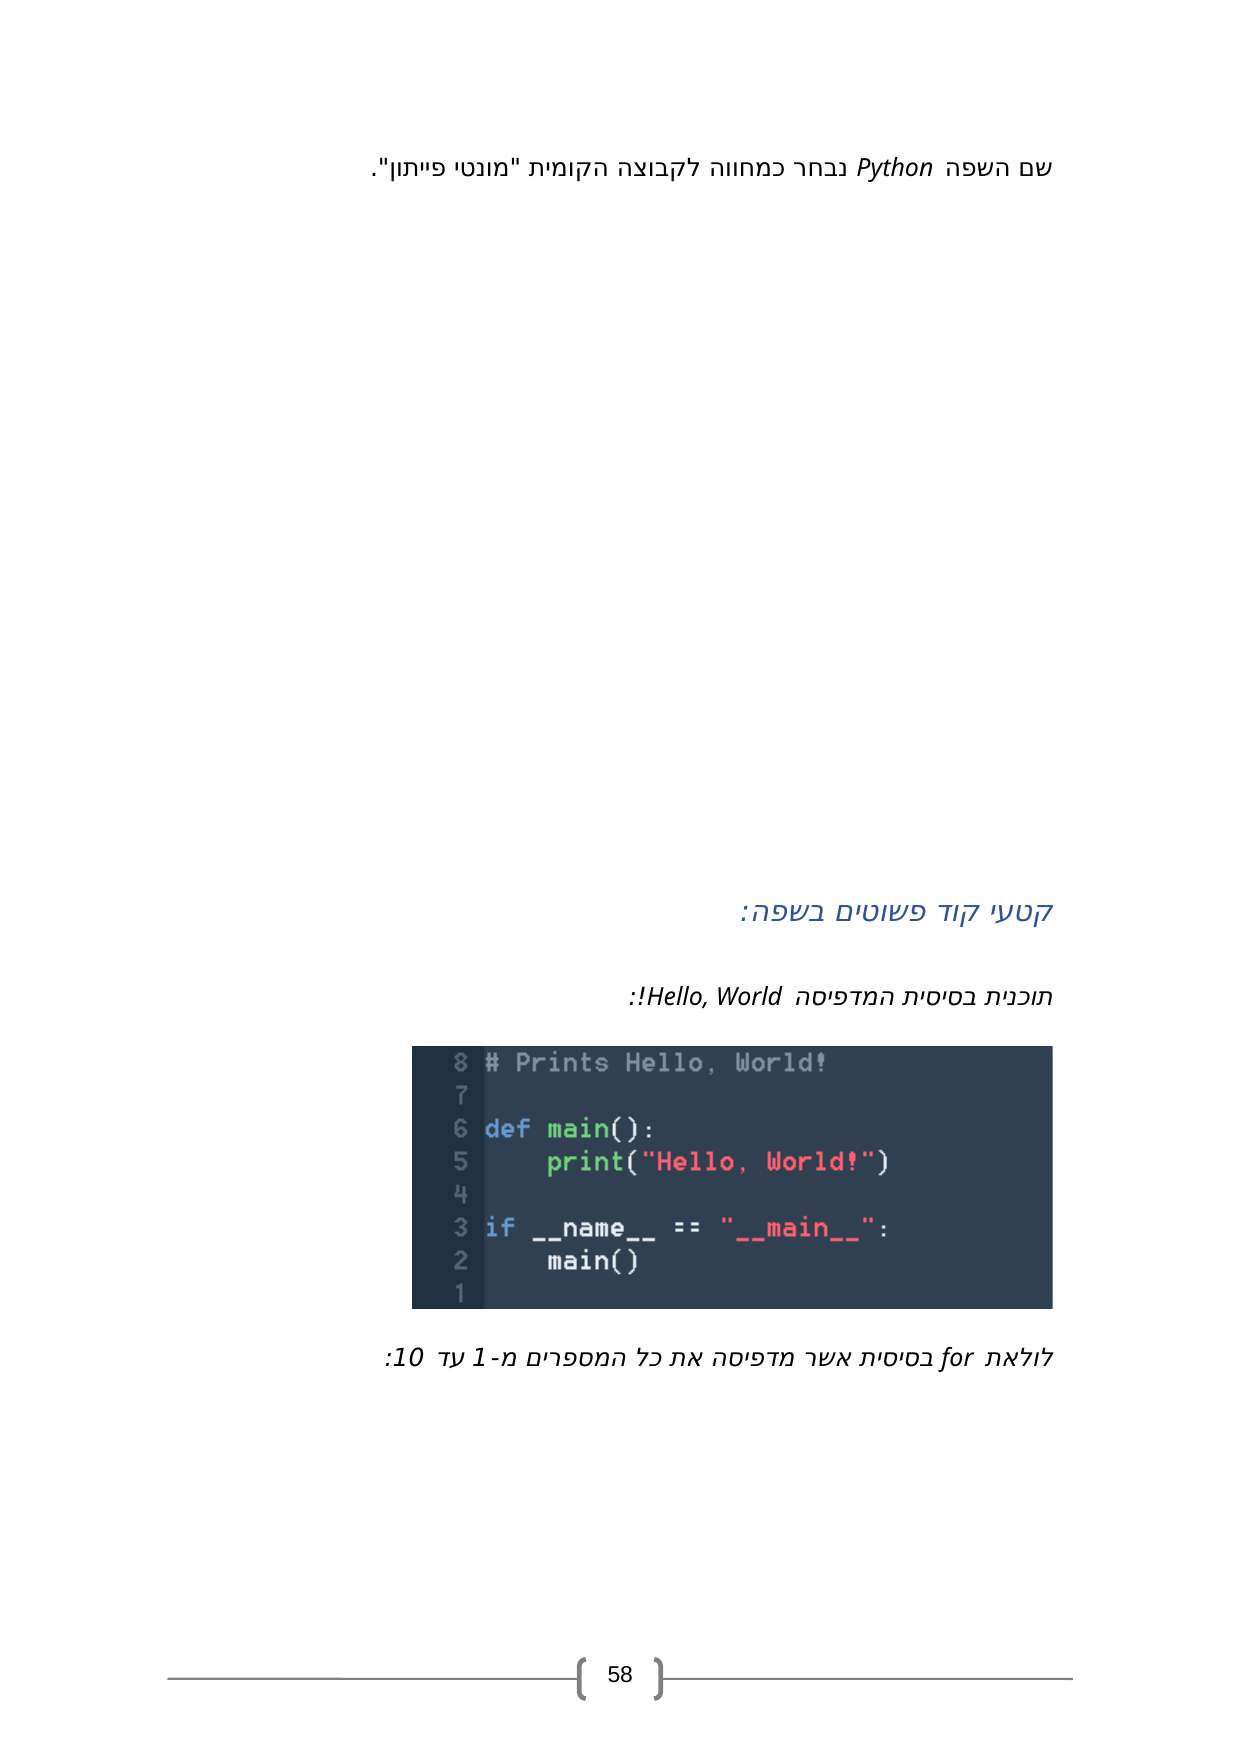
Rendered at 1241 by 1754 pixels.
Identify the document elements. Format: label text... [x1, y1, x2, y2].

text שם השפה Python נבחר כמחווה לקבוצה הקומית "מונטי פייתון". [187, 150, 1053, 184]
text לולאת for בסיסית אשר מדפיסה את כל המספרים מ-1 עד 10: [187, 1339, 1053, 1373]
picture [412, 1046, 1053, 1309]
subtitle קטעי קוד פשוטים בשפה: [187, 895, 1053, 929]
text תוכנית בסיסית המדפיסה Hello, World!: [187, 978, 1053, 1012]
